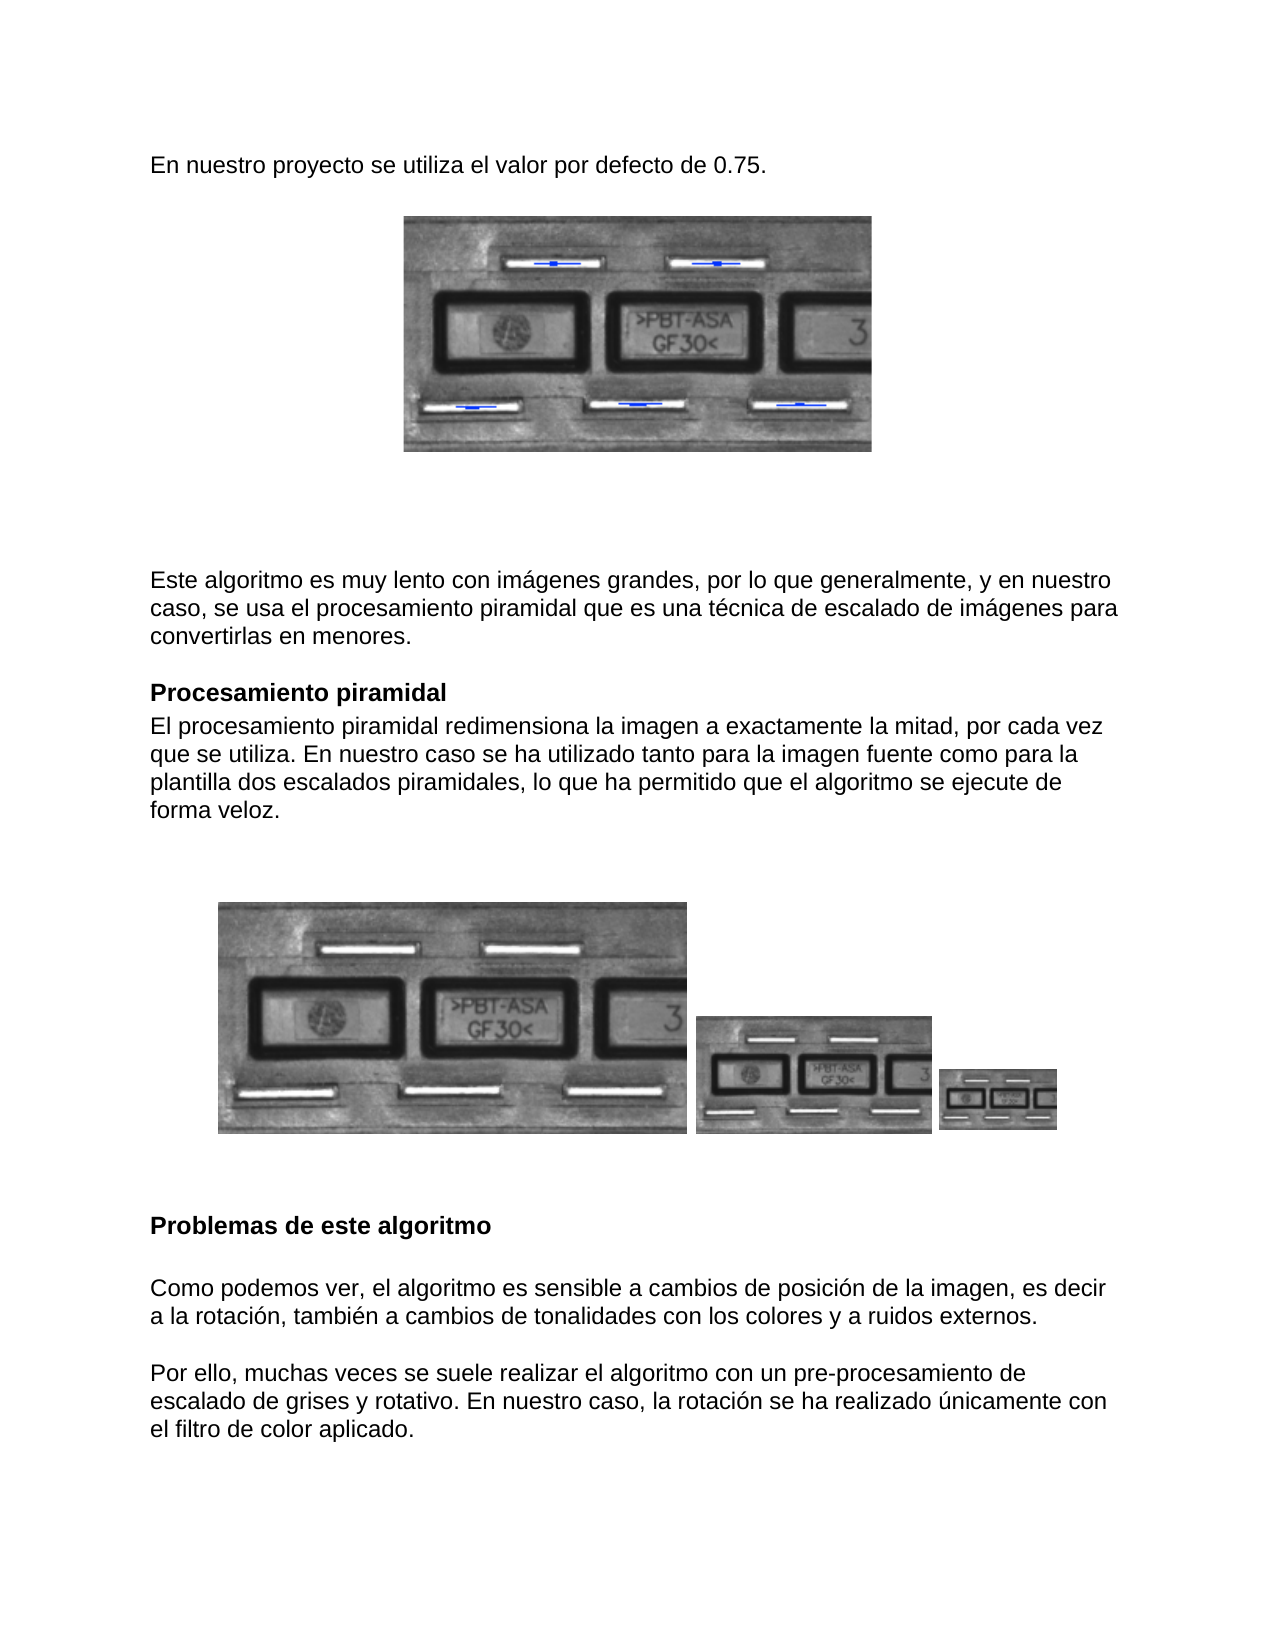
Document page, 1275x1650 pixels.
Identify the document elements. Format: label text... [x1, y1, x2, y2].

picture [696, 1016, 932, 1134]
picture [218, 902, 687, 1134]
subtitle Problemas de este algoritmo [150, 1211, 1125, 1239]
text En nuestro proyecto se utiliza el valor por defecto de 0.75. [150, 150, 1125, 178]
text El procesamiento piramidal redimensiona la imagen a exactamente la mitad, por cada vez que se utiliza. En nuestro caso se ha utilizado tanto para la imagen fuente como para la plantilla dos escalados piramidales, lo que ha permitido que el algoritmo se ejecute de forma veloz. [150, 711, 1125, 824]
picture [939, 1069, 1057, 1130]
text Este algoritmo es muy lento con imágenes grandes, por lo que generalmente, y en nuestro caso, se usa el procesamiento piramidal que es una técnica de escalado de imágenes para convertirlas en menores. [150, 509, 1125, 649]
text Como podemos ver, el algoritmo es sensible a cambios de posición de la imagen, es decir a la rotación, también a cambios de tonalidades con los colores y a ruidos externos. [150, 1273, 1125, 1329]
subtitle Procesamiento piramidal [150, 678, 1125, 707]
picture [403, 216, 872, 452]
text Por ello, muchas veces se suele realizar el algoritmo con un pre-procesamiento de escalado de grises y rotativo. En nuestro caso, la rotación se ha realizado únicamente con el filtro de color aplicado. [150, 1358, 1125, 1443]
